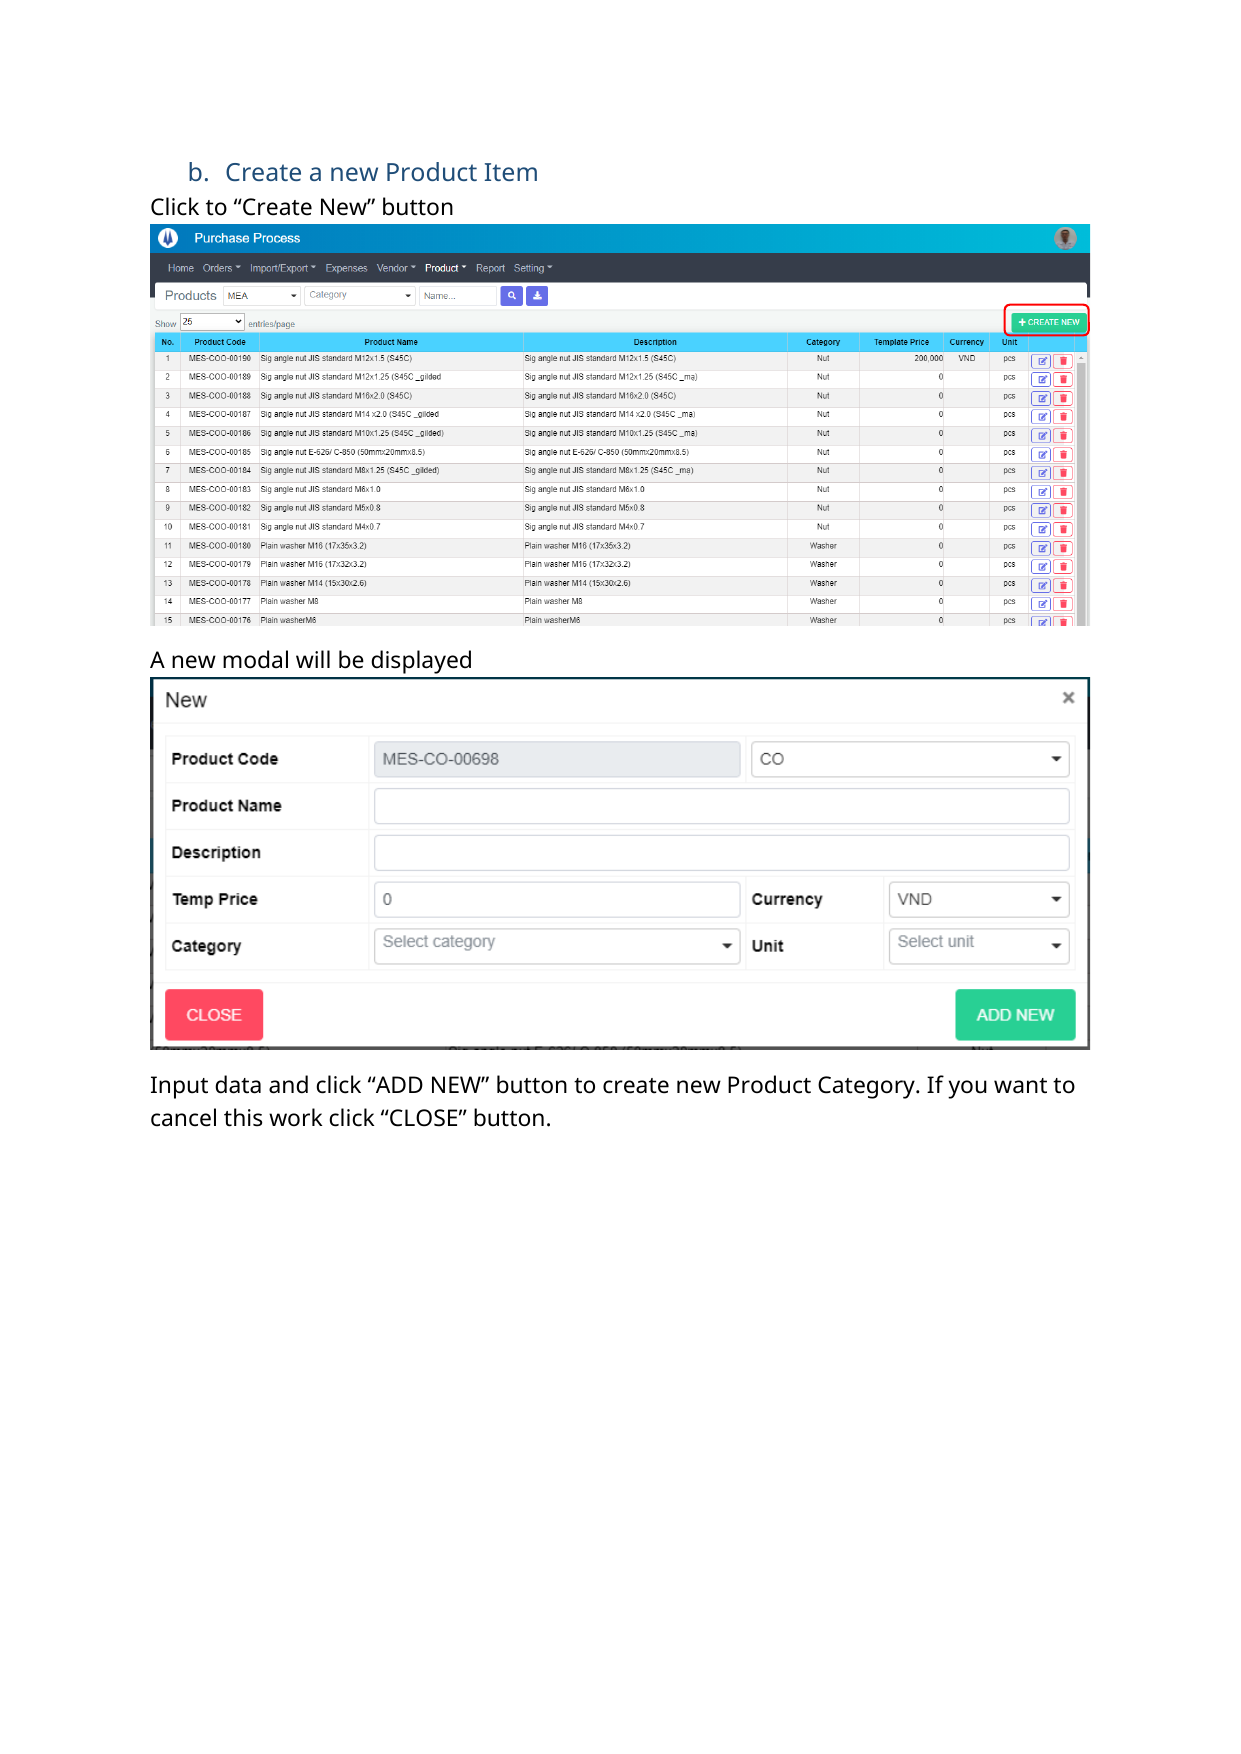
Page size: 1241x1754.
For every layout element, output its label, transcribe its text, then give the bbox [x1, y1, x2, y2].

text A new modal will be displayed [150, 644, 1090, 677]
subtitle Create a new Product Item [187, 154, 1090, 188]
text Click to “Create New” button [150, 191, 1090, 224]
picture [150, 224, 1091, 626]
picture [150, 677, 1091, 1050]
text Input data and click “ADD NEW” button to create new Product Category. If you want to cancel this work click “CLOSE” button. [150, 1068, 1090, 1133]
